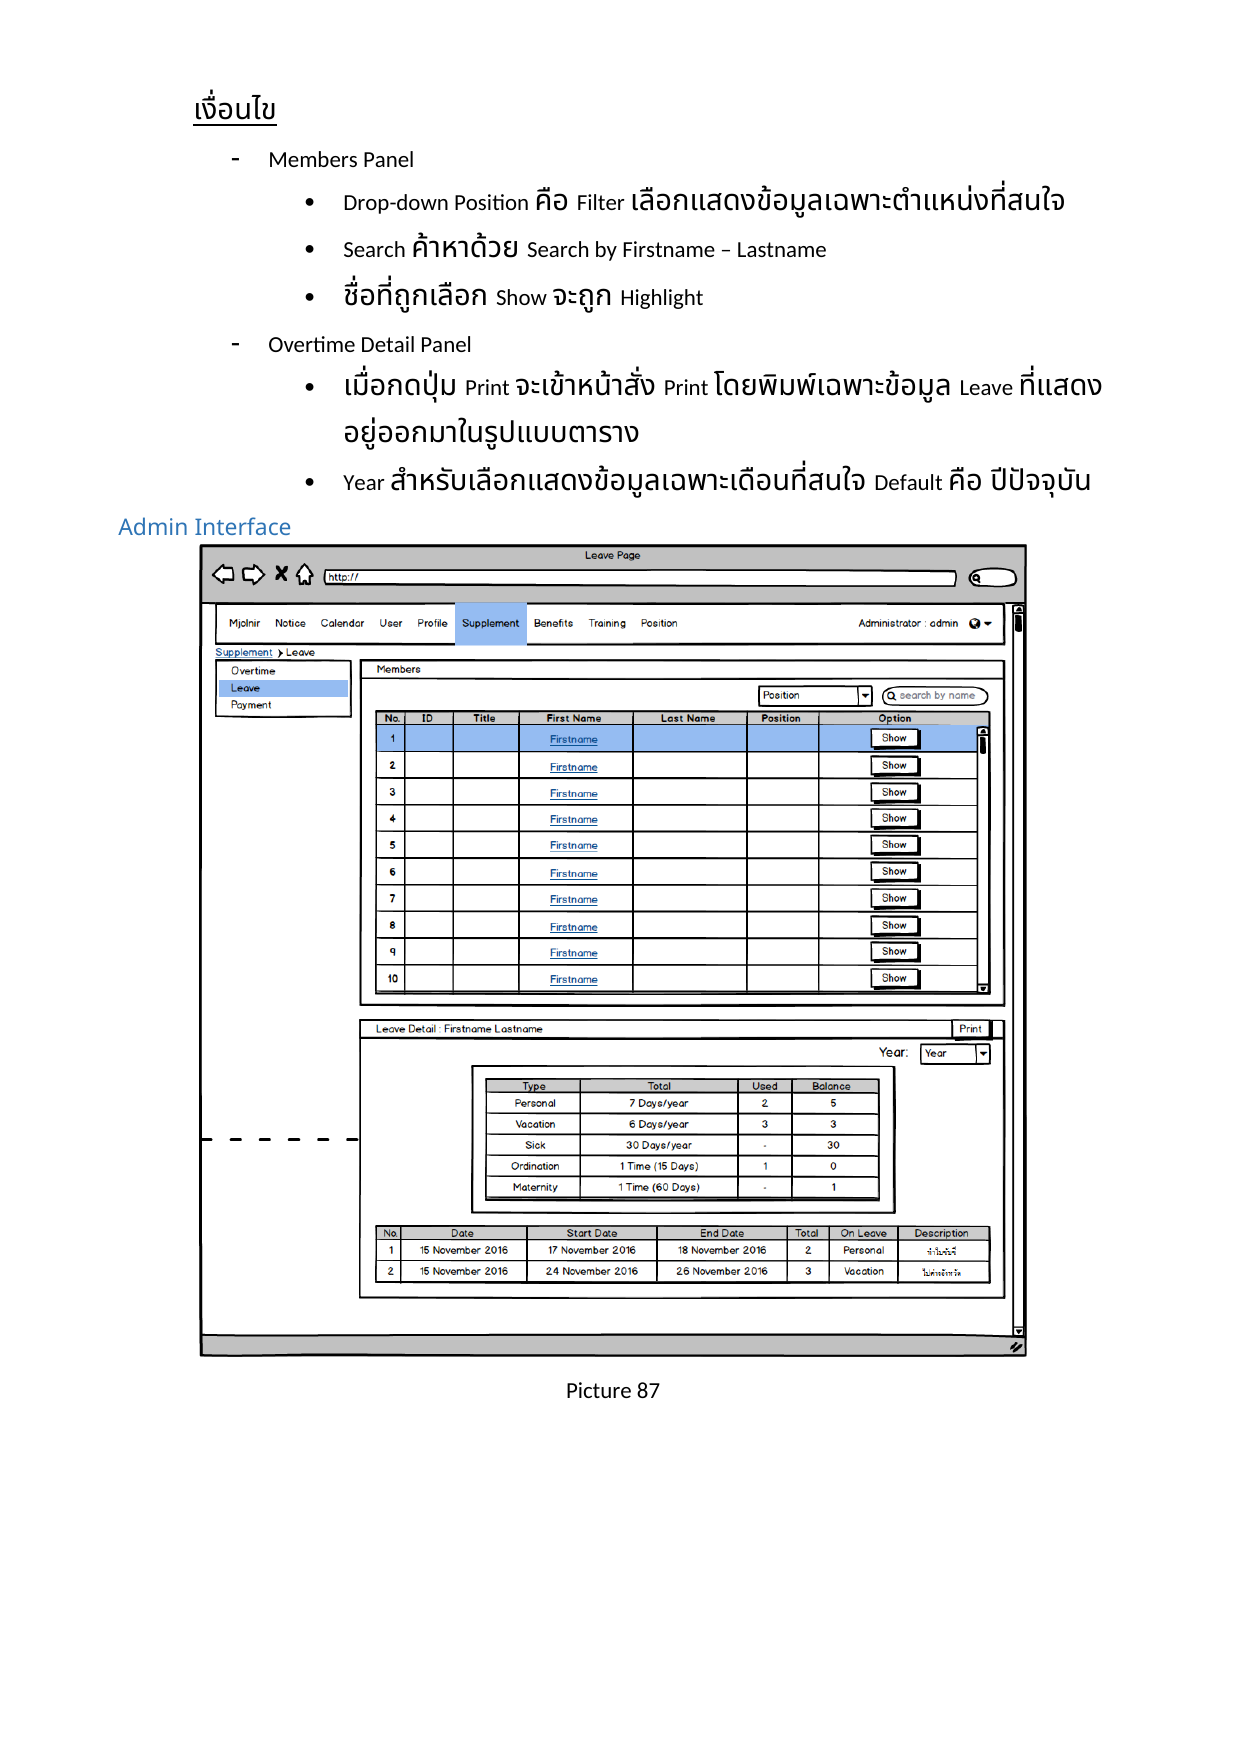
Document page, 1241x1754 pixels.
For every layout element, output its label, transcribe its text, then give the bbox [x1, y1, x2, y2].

list Drop-down Position คือ Filter เลือกแสดงข้อมูลเฉพาะตำแหน่งที่สนใจ [306, 179, 1107, 223]
list Search ค้าหาด้วย Search by Firstname – Lastname [306, 226, 1107, 271]
list เมื่อกดปุ่ม Print จะเข้าหน้าสั่ง Print โดยพิมพ์เฉพาะข้อมูล Leave ที่แสดงอยู่ออกมาในรูปแบบตาราง [306, 364, 1107, 456]
text เงื่อนไข [118, 89, 1107, 133]
text Picture 87 [118, 1376, 1107, 1404]
picture [199, 544, 1027, 1357]
list ชื่อที่ถูกเลือก Show จะถูก Highlight [306, 274, 1107, 318]
list Members Panel [231, 136, 1107, 176]
list Year สำหรับเลือกแสดงข้อมูลเฉพาะเดือนที่สนใจ Default คือ ปีปัจจุบัน [306, 459, 1107, 503]
list Overtime Detail Panel [231, 321, 1107, 361]
subtitle Admin Interface [118, 511, 1107, 542]
